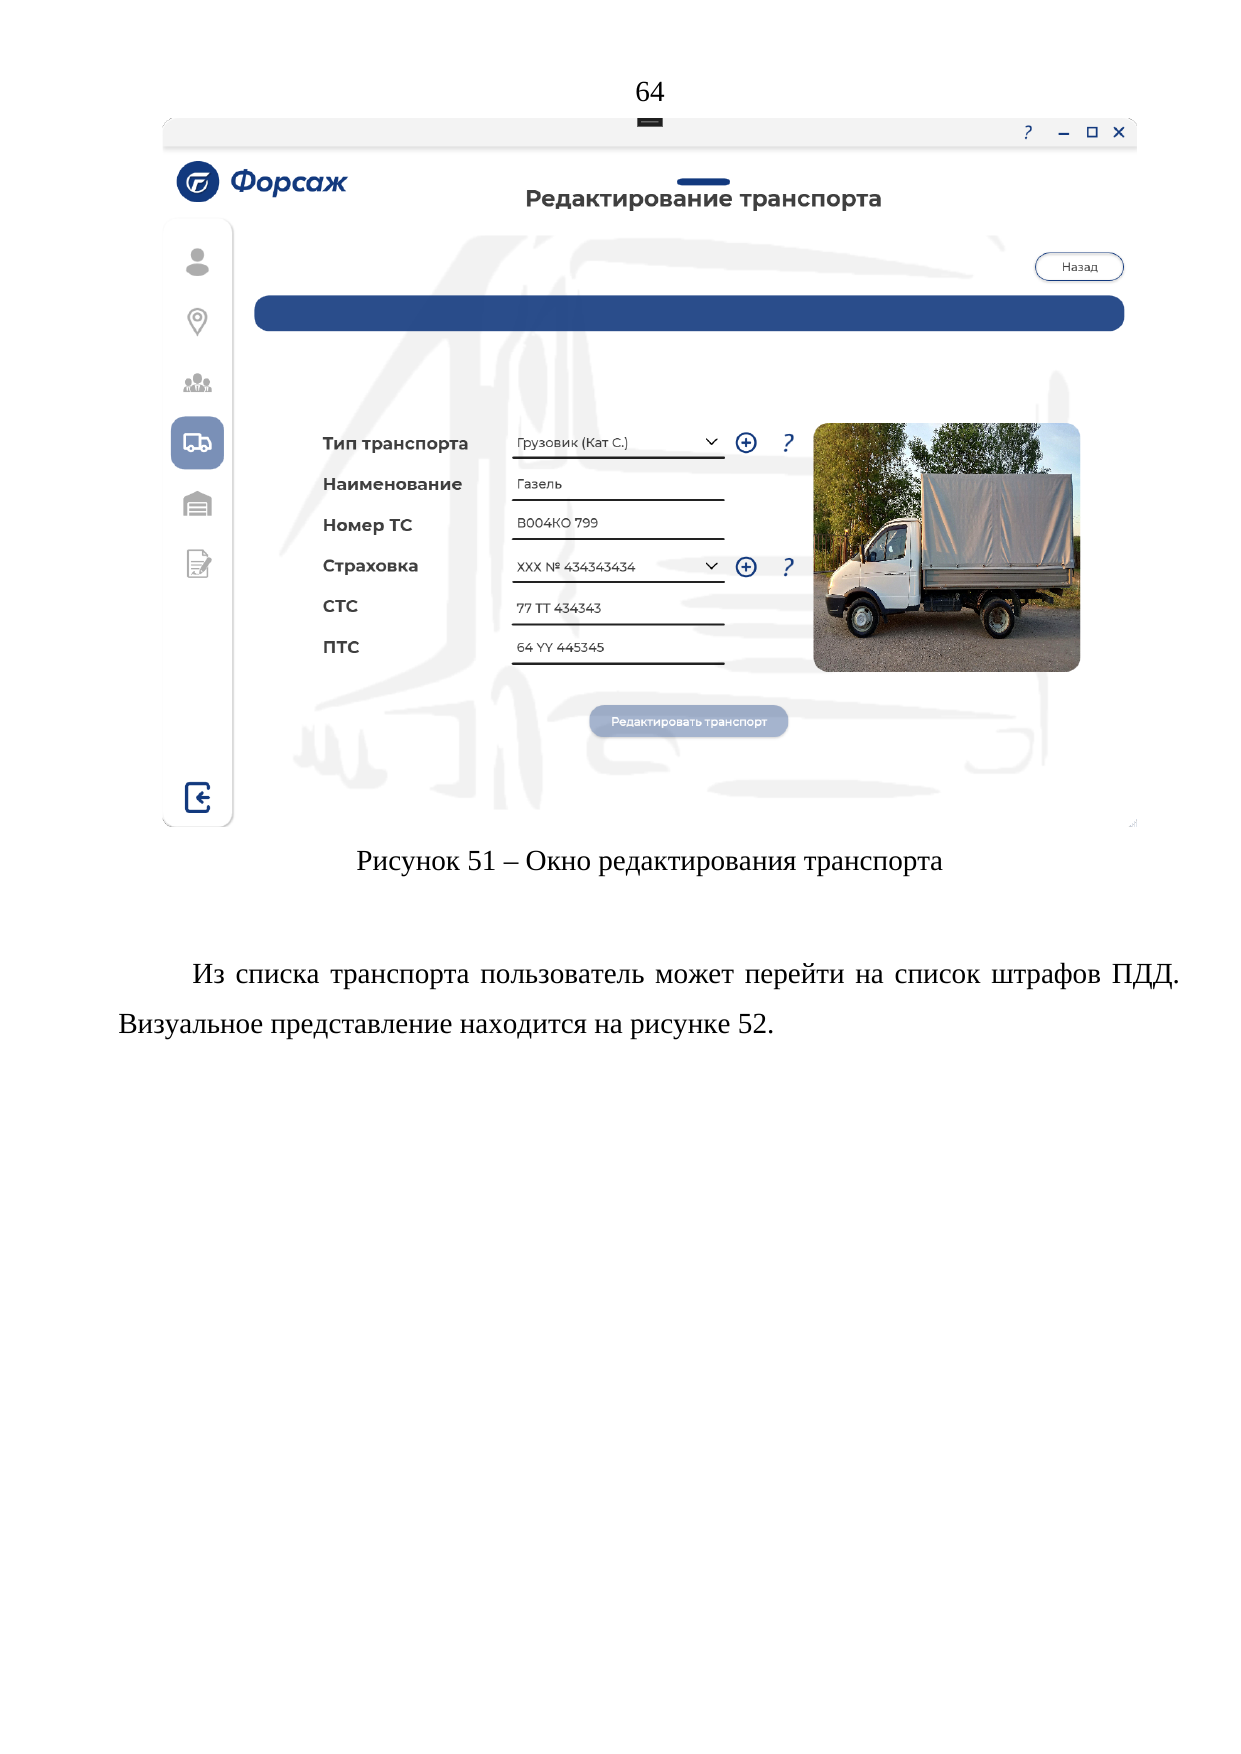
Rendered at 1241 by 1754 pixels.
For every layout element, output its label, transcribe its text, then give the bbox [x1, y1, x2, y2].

text Из списка транспорта пользователь может перейти на список штрафов ПДД. Визуальное представление находится на рисунке 52. [118, 956, 1181, 1040]
text Рисунок 51 – Окно редактирования транспорта [118, 843, 1181, 877]
picture [162, 118, 1137, 827]
